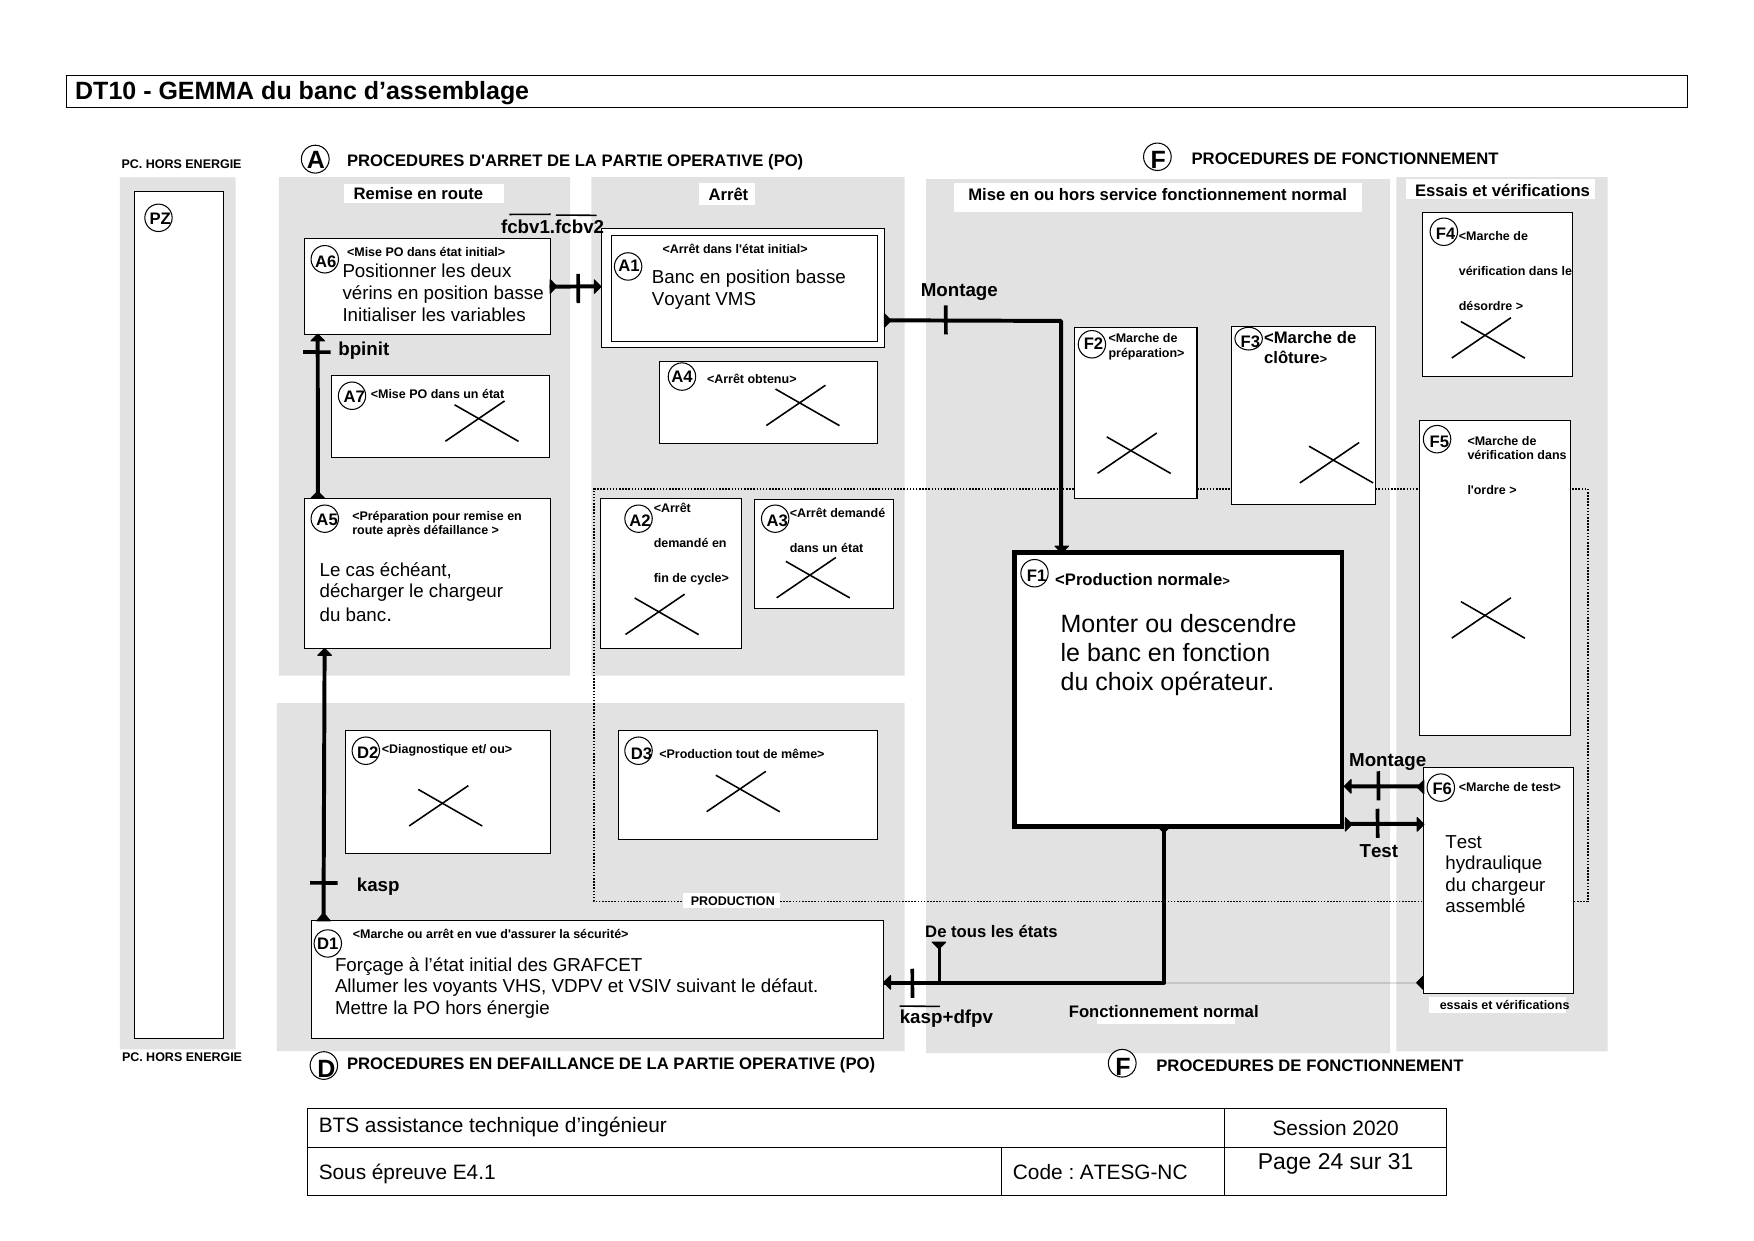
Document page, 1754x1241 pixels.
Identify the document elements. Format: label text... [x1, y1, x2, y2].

text DT10 - GEMMA du banc d’assemblage [67, 76, 1687, 107]
